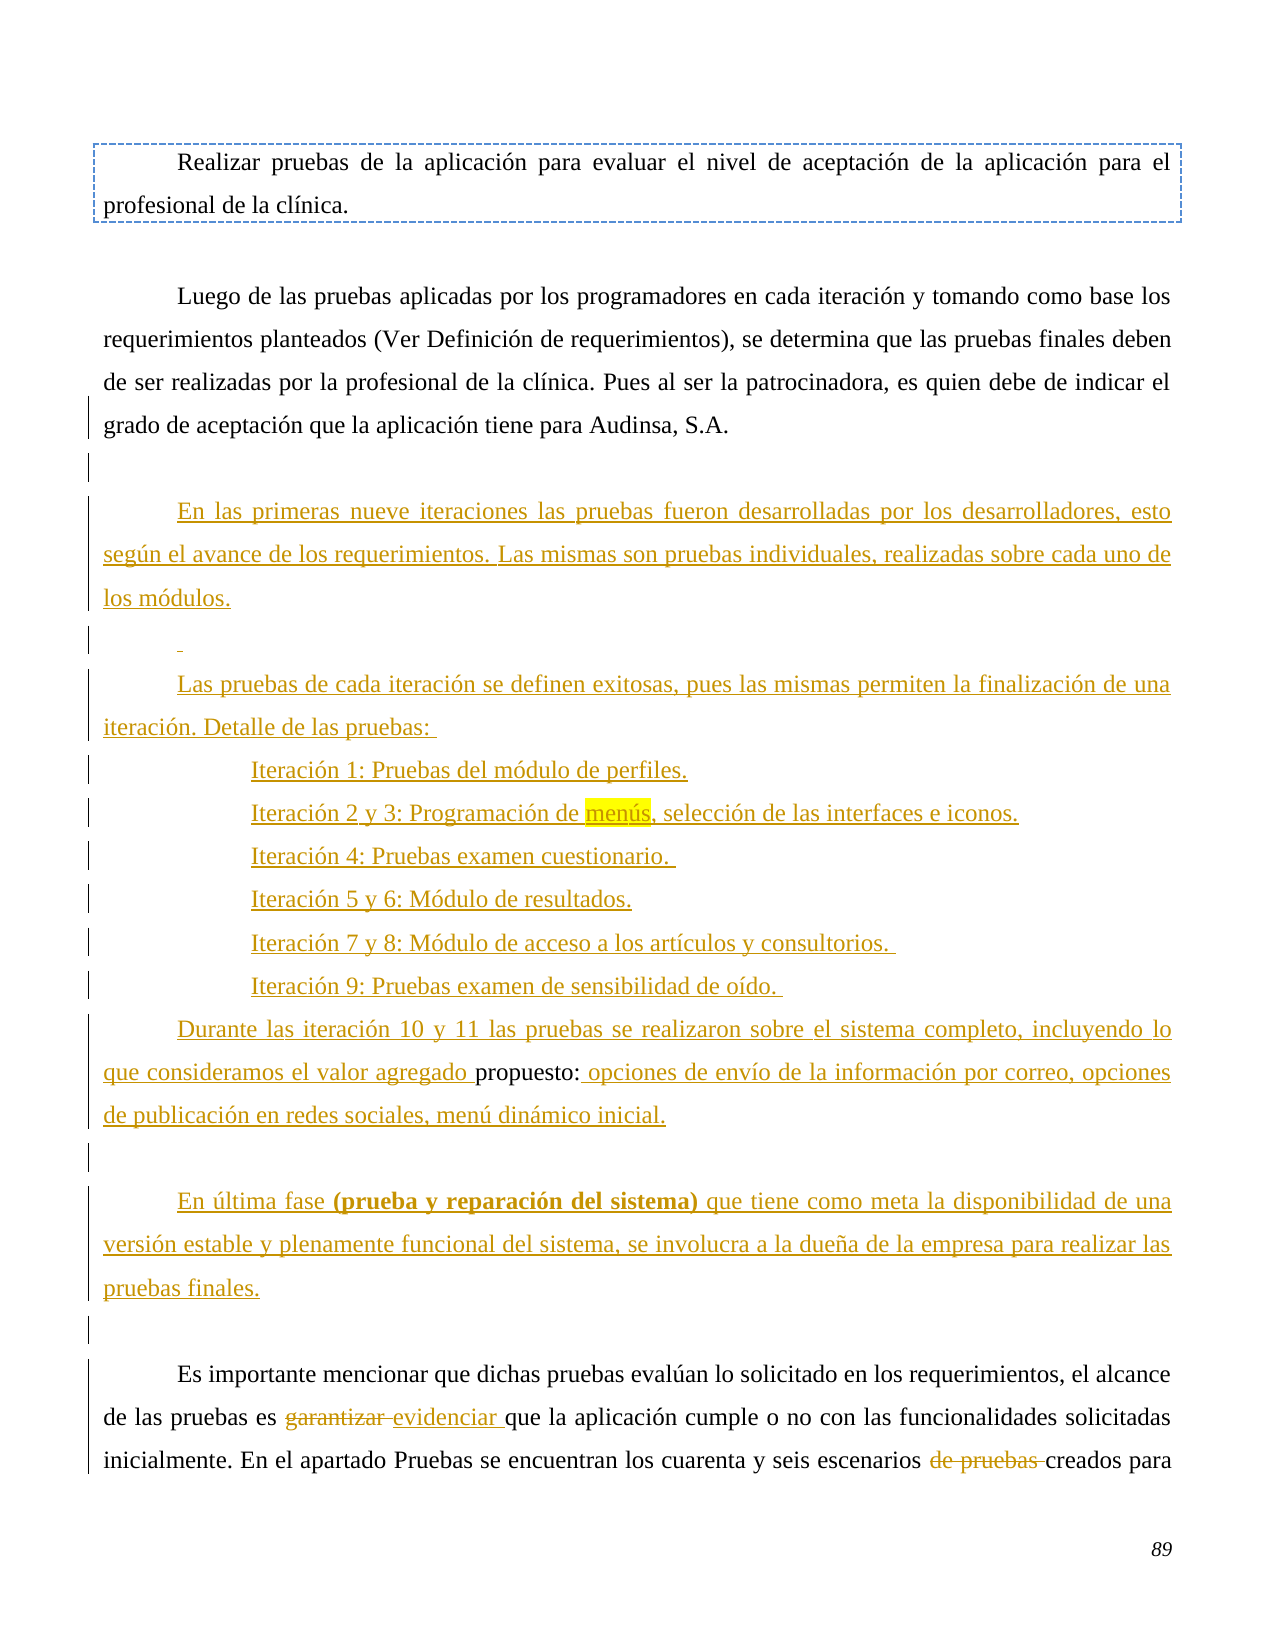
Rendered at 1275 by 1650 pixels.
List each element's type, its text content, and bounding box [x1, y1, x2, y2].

text Realizar pruebas de la aplicación para evaluar el nivel de aceptación de la aplicación para el profesional de la clínica. [93, 143, 1182, 223]
text propuesto: [103, 1014, 1172, 1129]
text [103, 1359, 1172, 1474]
text Luego de las pruebas aplicadas por los programadores en cada iteración y tomando como base los requerimientos planteados (Ver Definición de requerimientos), se determina que las pruebas finales deben de ser realizadas por la profesional de la clínica. Pues al ser la patrocinadora, es quien debe de indicar el grado de aceptación que la aplicación tiene para Audinsa, S.A. [103, 281, 1172, 439]
